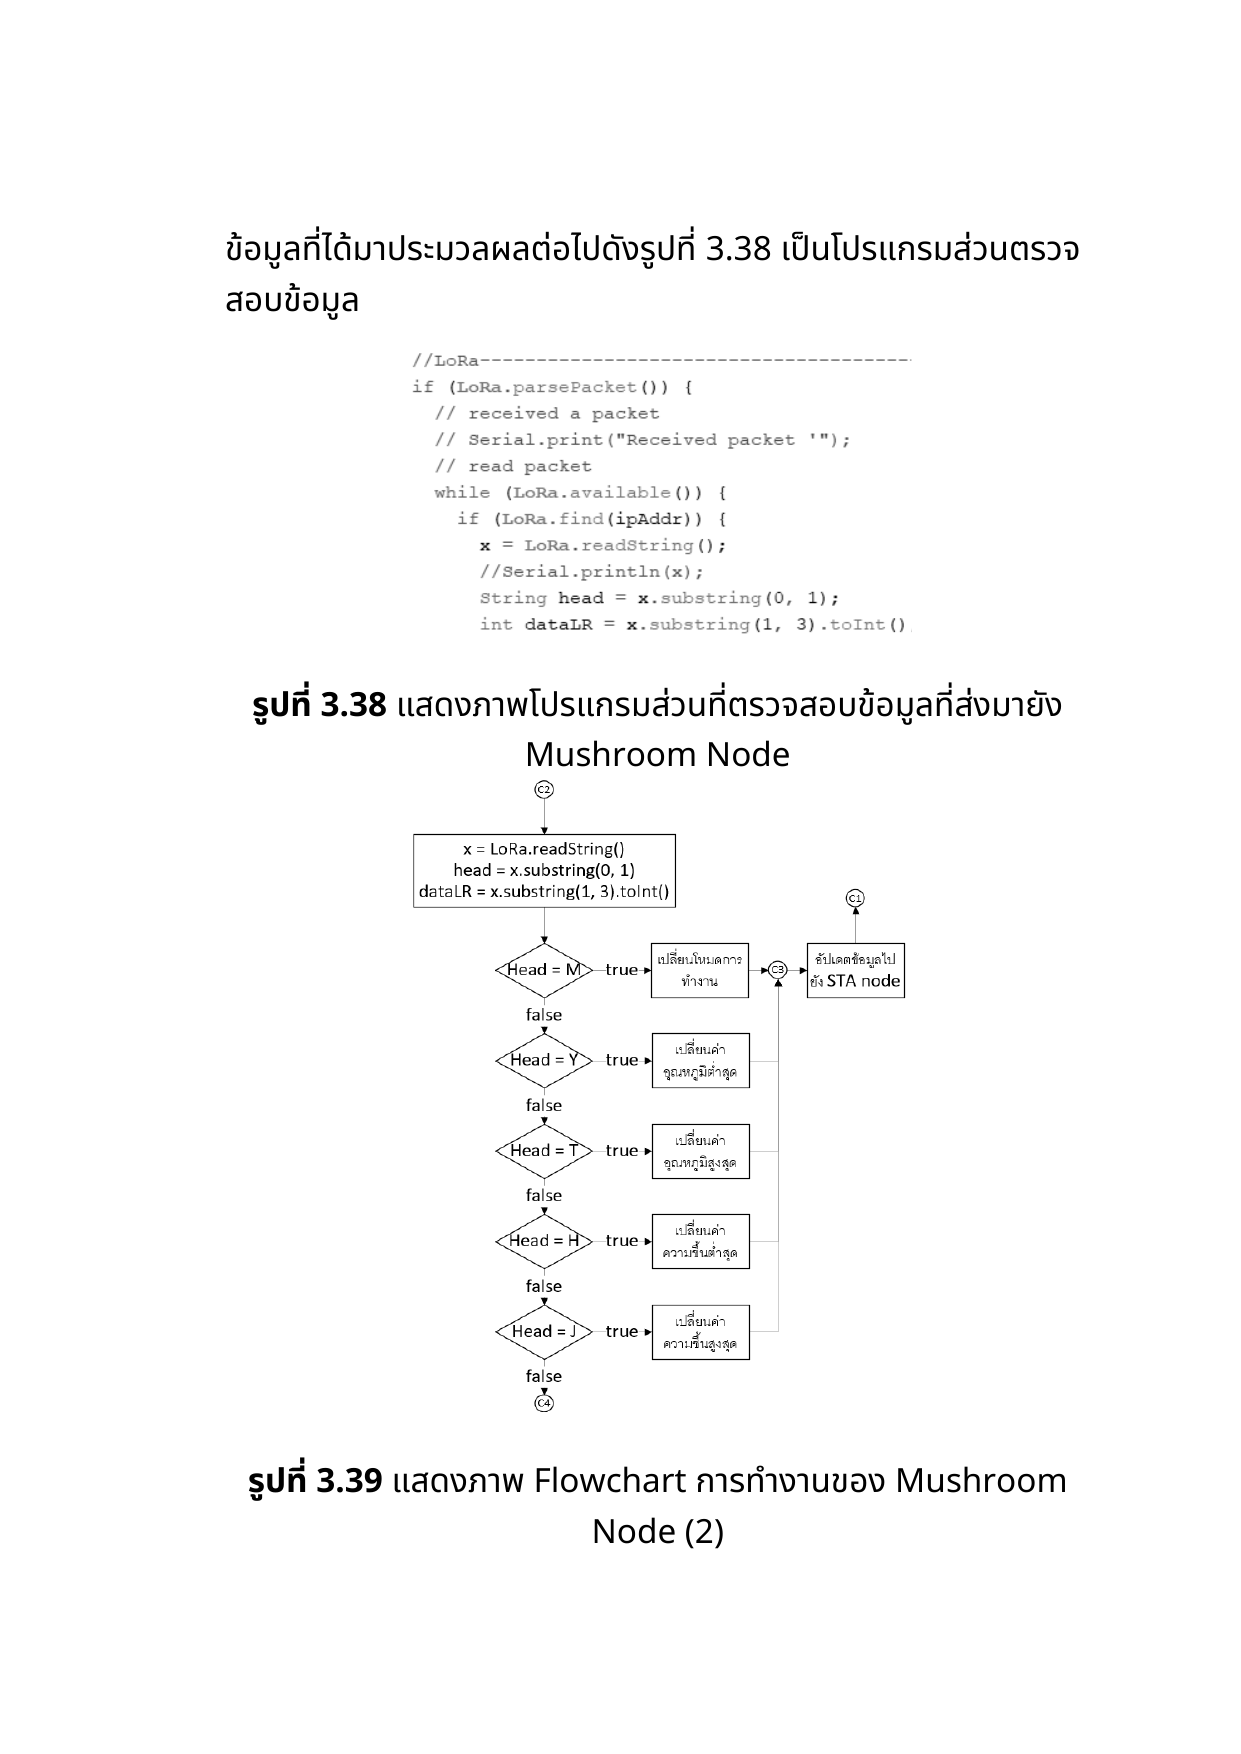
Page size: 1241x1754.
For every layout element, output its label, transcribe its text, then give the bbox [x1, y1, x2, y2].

table_cell รูปที่ 3.39 แสดงภาพ Flowchart การทำงานของ Mushroom Node (2) [225, 777, 1090, 1598]
picture [403, 776, 912, 1412]
table_header รูปที่ 3.38 แสดงภาพโปรแกรมส่วนที่ตรวจสอบข้อมูลที่ส่งมายัง Mushroom Node [225, 343, 1090, 777]
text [225, 225, 1090, 326]
